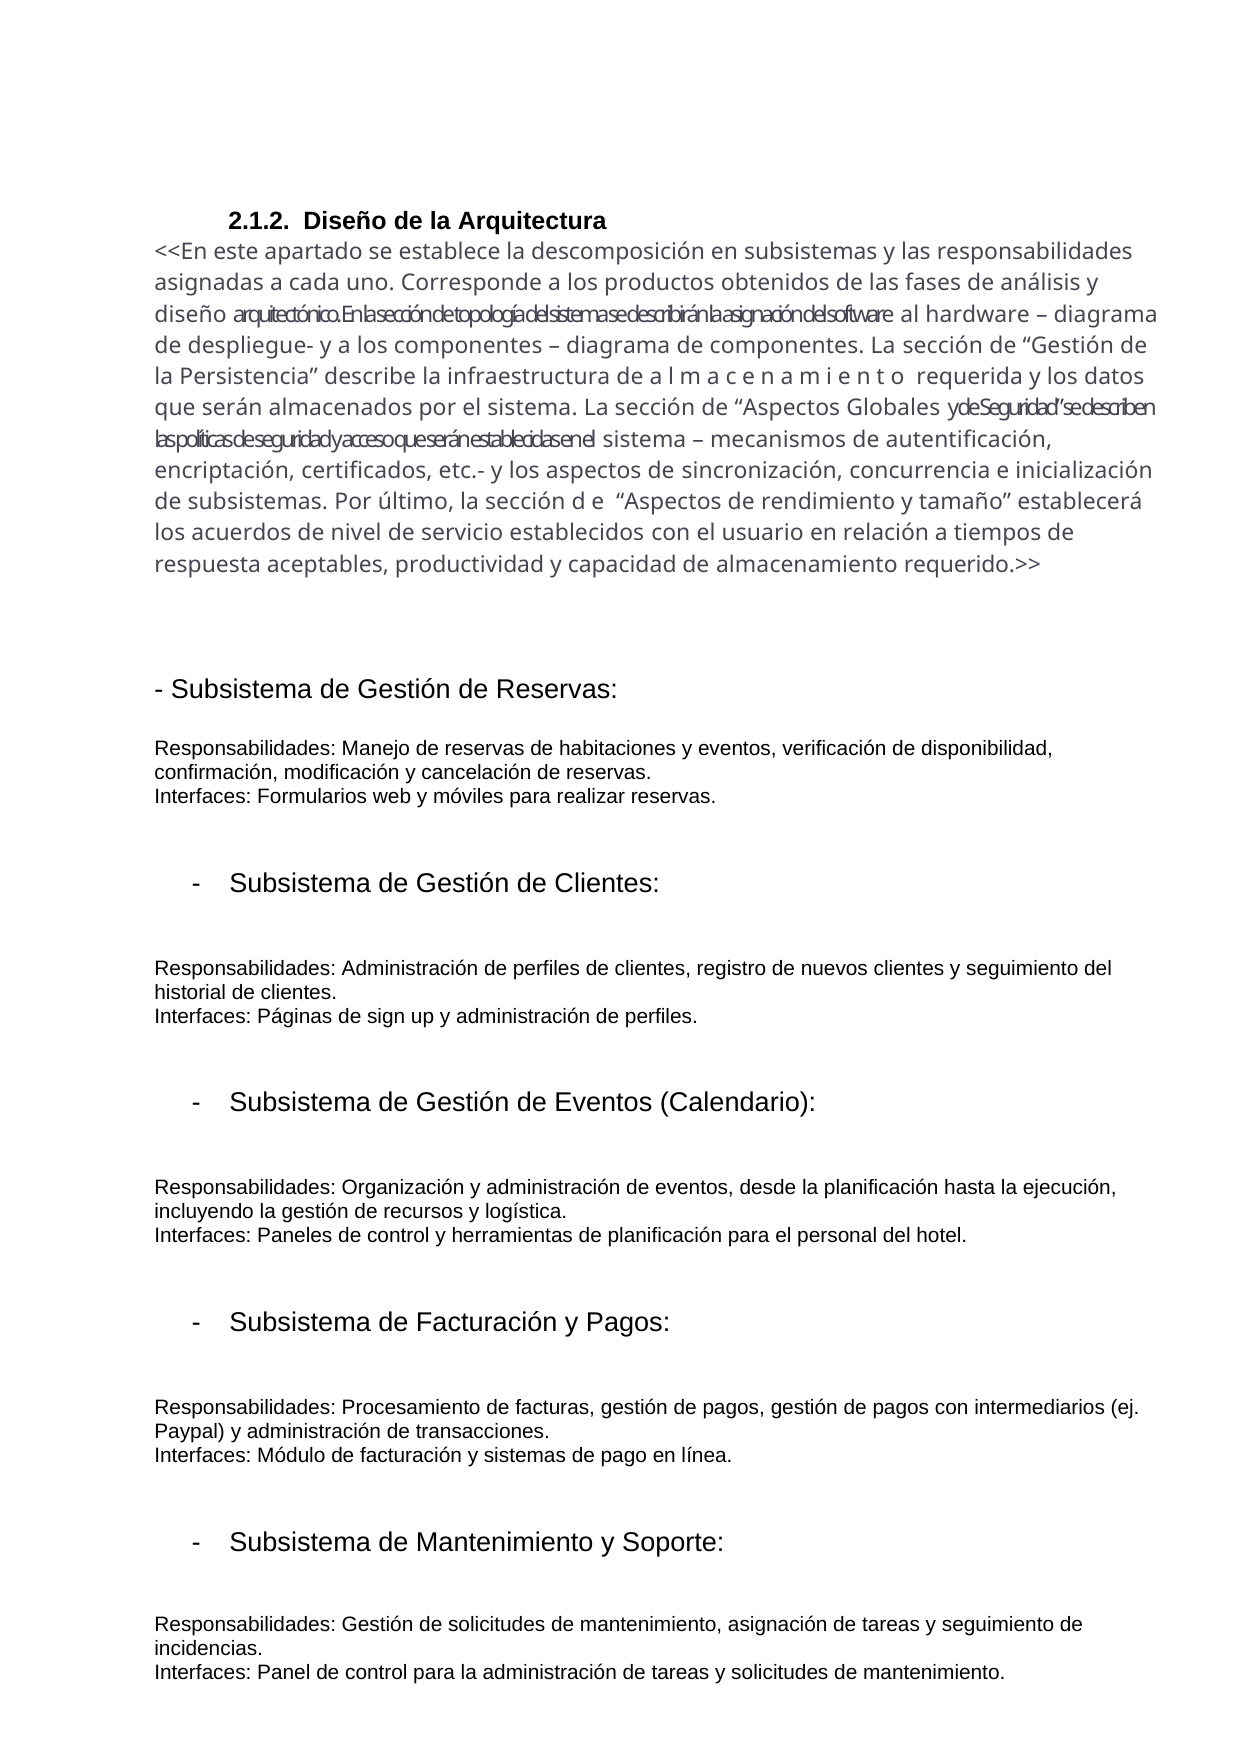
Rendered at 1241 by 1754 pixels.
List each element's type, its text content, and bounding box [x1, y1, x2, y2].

text Responsabilidades: Manejo de reservas de habitaciones y eventos, verificación de disponibilidad, confirmación, modificación y cancelación de reservas. [154, 736, 1159, 784]
text Responsabilidades: Gestión de solicitudes de mantenimiento, asignación de tareas y seguimiento de incidencias. [154, 1612, 1159, 1659]
text Responsabilidades: Organización y administración de eventos, desde la planificación hasta la ejecución, incluyendo la gestión de recursos y logística. [154, 1175, 1159, 1223]
text Interfaces: Formularios web y móviles para realizar reservas. [154, 784, 1159, 808]
text Interfaces: Módulo de facturación y sistemas de pago en línea. [154, 1443, 1159, 1467]
text Interfaces: Panel de control para la administración de tareas y solicitudes de mantenimiento. [154, 1659, 1159, 1683]
text Responsabilidades: Administración de perfiles de clientes, registro de nuevos clientes y seguimiento del historial de clientes. [154, 956, 1159, 1003]
list Subsistema de Gestión de Eventos (Calendario): [192, 1083, 1159, 1120]
text Interfaces: Páginas de sign up y administración de perfiles. [154, 1003, 1159, 1027]
subtitle Diseño de la Arquitectura [228, 206, 1159, 235]
text Interfaces: Paneles de control y herramientas de planificación para el personal del hotel. [154, 1223, 1159, 1247]
list Subsistema de Gestión de Clientes: [192, 863, 1159, 900]
text <<En este apartado se establece la descomposición en subsistemas y las responsabilidades asignadas a cada uno. Corresponde a los productos obtenidos de las fases de análisis y diseño arquitectónico. En la sección de topología del sistema se describirán la asignación del software al hardware – diagrama de despliegue- y a los componentes – diagrama de componentes. La sección de “Gestión de la Persistencia” describe la infraestructura de almacenamiento requerida y los datos que serán almacenados por el sistema. La sección de “Aspectos Globales y de Seguridad” se describen las políticas de seguridad y acceso que serán establecidas en el sistema – mecanismos de autentificación, encriptación, certificados, etc.- y los aspectos de sincronización, concurrencia e inicialización de subsistemas. Por último, la sección de “Aspectos de rendimiento y tamaño” establecerá los acuerdos de nivel de servicio establecidos con el usuario en relación a tiempos de respuesta aceptables, productividad y capacidad de almacenamiento requerido.>> - Subsistema de Gestión de Reservas: [154, 235, 1159, 705]
text Responsabilidades: Procesamiento de facturas, gestión de pagos, gestión de pagos con intermediarios (ej. Paypal) y administración de transacciones. [154, 1395, 1159, 1443]
list Subsistema de Mantenimiento y Soporte: [192, 1522, 1159, 1559]
list Subsistema de Facturación y Pagos: [192, 1302, 1159, 1339]
